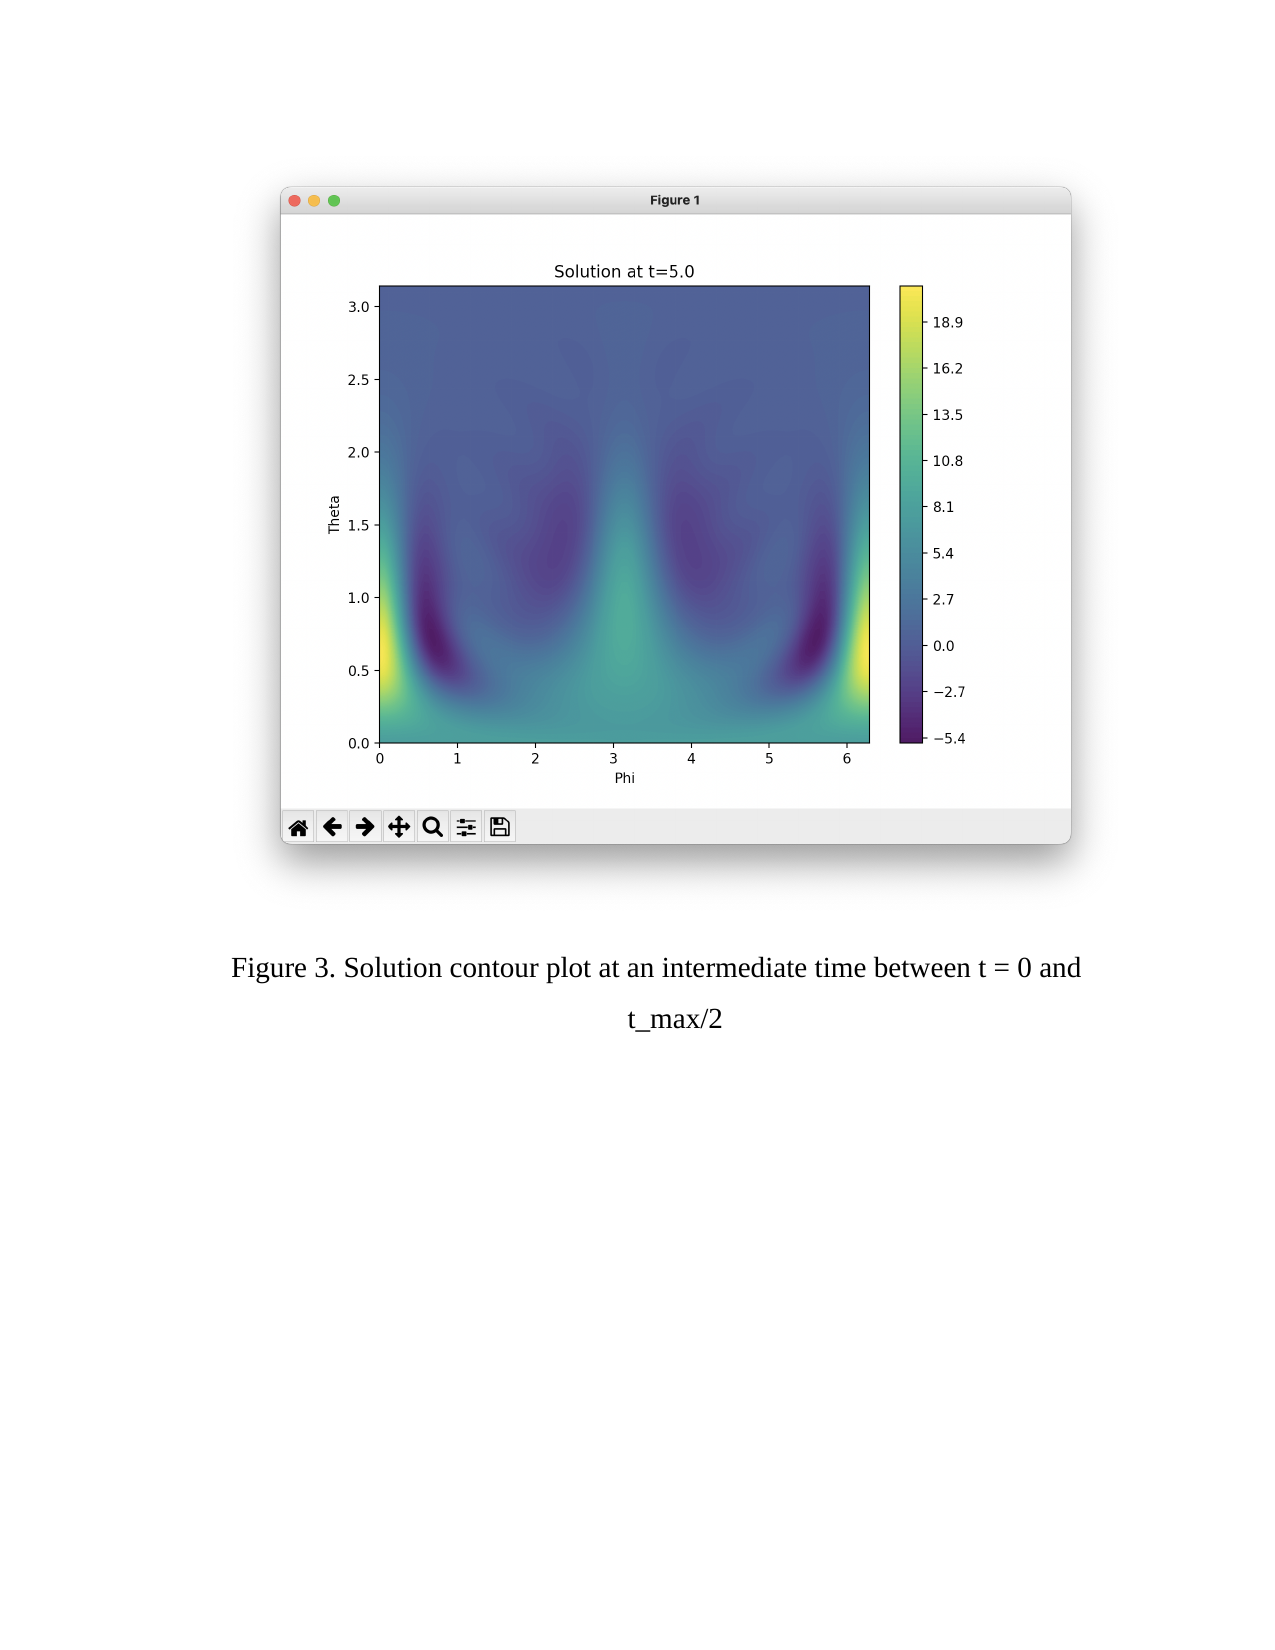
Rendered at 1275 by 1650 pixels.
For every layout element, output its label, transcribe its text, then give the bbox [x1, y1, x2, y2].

picture [225, 150, 1125, 917]
list Figure 3. Solution contour plot at an intermediate time between t = 0 and t_max/2 [225, 951, 1087, 1034]
